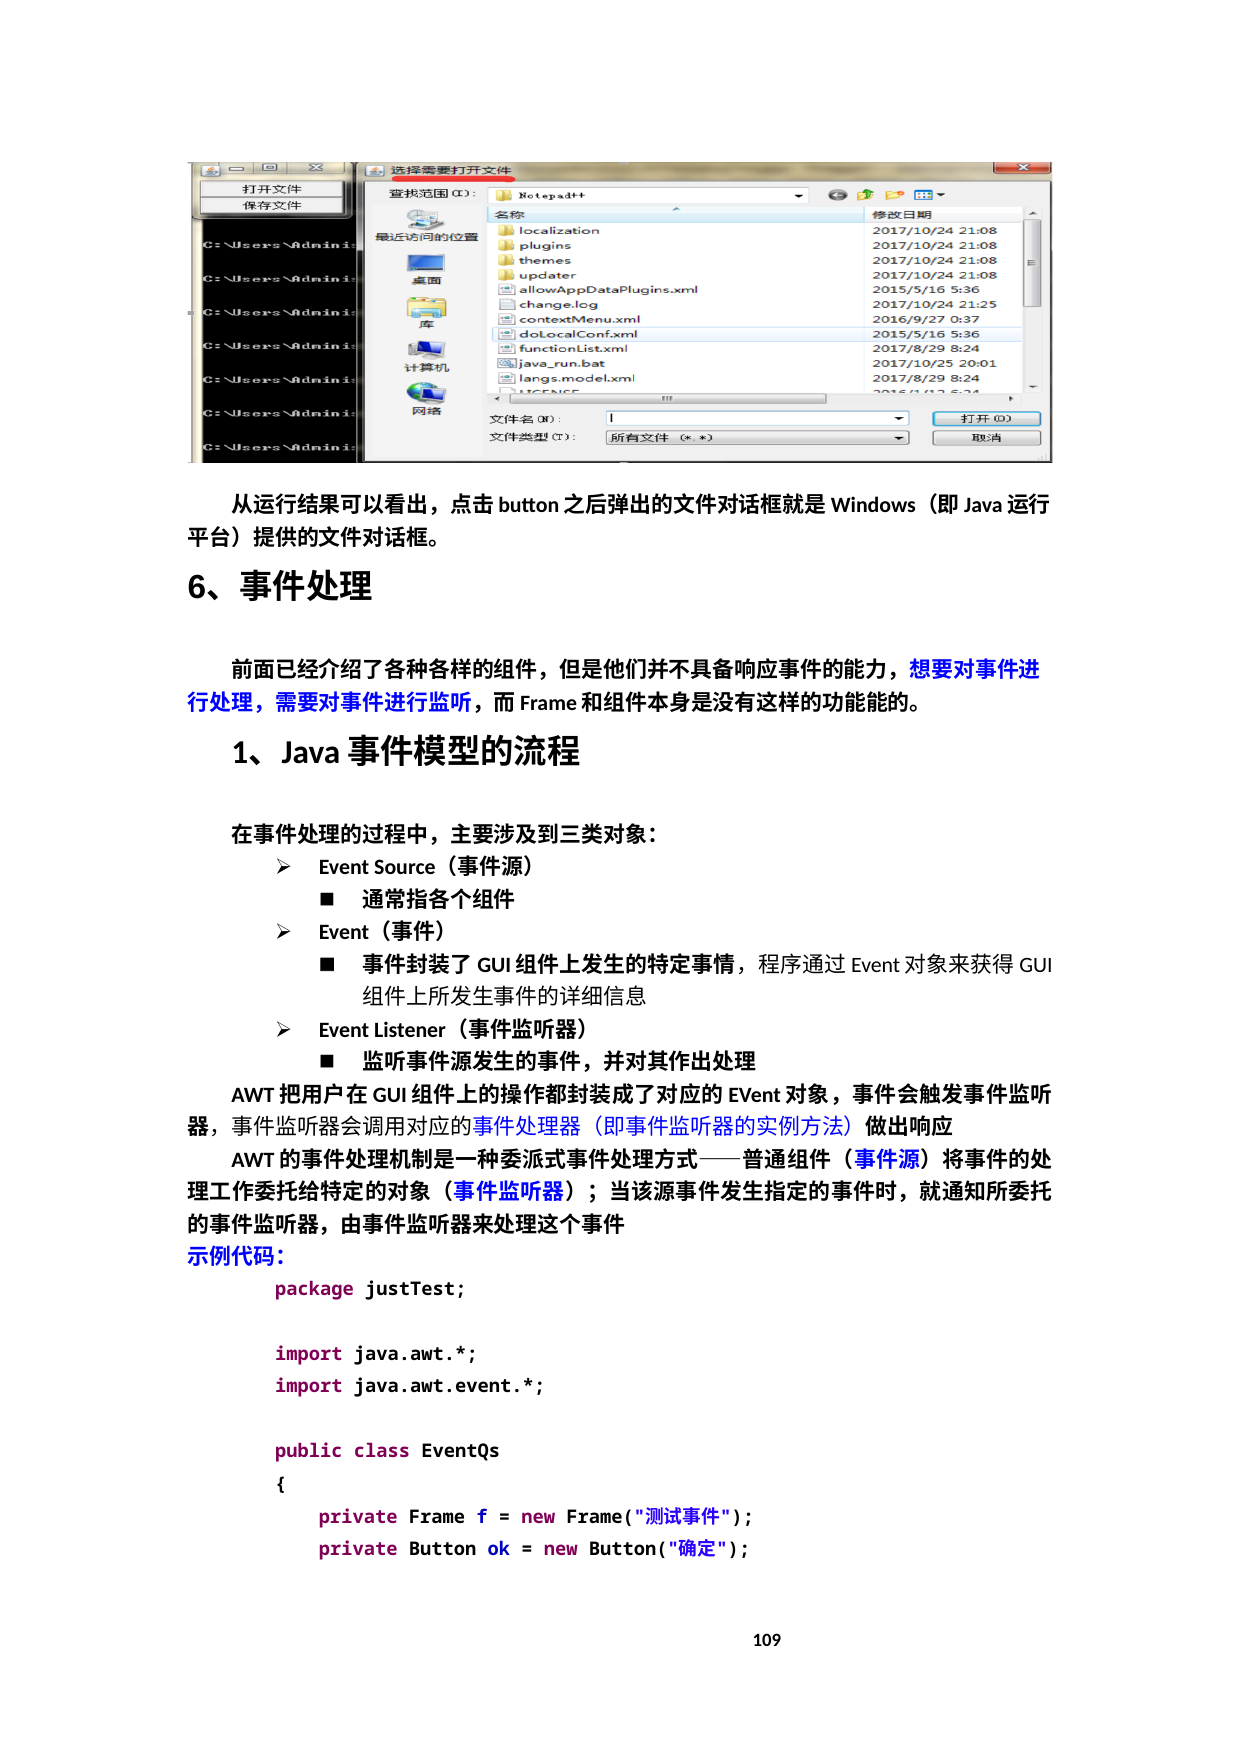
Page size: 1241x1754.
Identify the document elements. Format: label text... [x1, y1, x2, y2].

list AWT把用户在GUI组件上的操作都封装成了对应的EVent对象，事件会触发事件监听器，事件监听器会调用对应的事件处理器（即事件监听器的实例方法）做出响应 [187, 1076, 1053, 1141]
text 前面已经介绍了各种各样的组件，但是他们并不具备响应事件的能力，想要对事件进行处理，需要对事件进行监听，而Frame和组件本身是没有这样的功能能的。 [187, 652, 1053, 717]
list 监听事件源发生的事件，并对其作出处理 [319, 1044, 1053, 1076]
list Event（事件） [275, 914, 1053, 946]
text import java.awt.*; [231, 1336, 1053, 1369]
text private Frame f = new Frame("测试事件"); [231, 1499, 1053, 1531]
text import java.awt.event.*; [231, 1369, 1053, 1401]
text { [231, 1466, 1053, 1499]
subtitle 事件处理 [187, 552, 1053, 617]
list 通常指各个组件 [319, 881, 1053, 914]
list 在事件处理的过程中，主要涉及到三类对象： [187, 816, 1053, 849]
list Event Source（事件源） [275, 849, 1053, 881]
text 从运行结果可以看出，点击button之后弹出的文件对话框就是Windows（即Java运行平台）提供的文件对话框。 [187, 463, 1053, 552]
list 示例代码： [187, 1239, 1053, 1271]
text public class EventQs [231, 1434, 1053, 1466]
text package justTest; [231, 1271, 1053, 1304]
picture [187, 162, 1053, 463]
list Event Listener（事件监听器） [275, 1011, 1053, 1044]
list AWT的事件处理机制是一种委派式事件处理方式——普通组件（事件源）将事件的处理工作委托给特定的对象（事件监听器）；当该源事件发生指定的事件时，就通知所委托的事件监听器，由事件监听器来处理这个事件 [187, 1141, 1053, 1239]
list 事件封装了GUI组件上发生的特定事情，程序通过Event对象来获得GUI组件上所发生事件的详细信息 [319, 946, 1053, 1011]
subtitle Java事件模型的流程 [187, 717, 1053, 782]
text private Button ok = new Button("确定"); [231, 1531, 1053, 1564]
